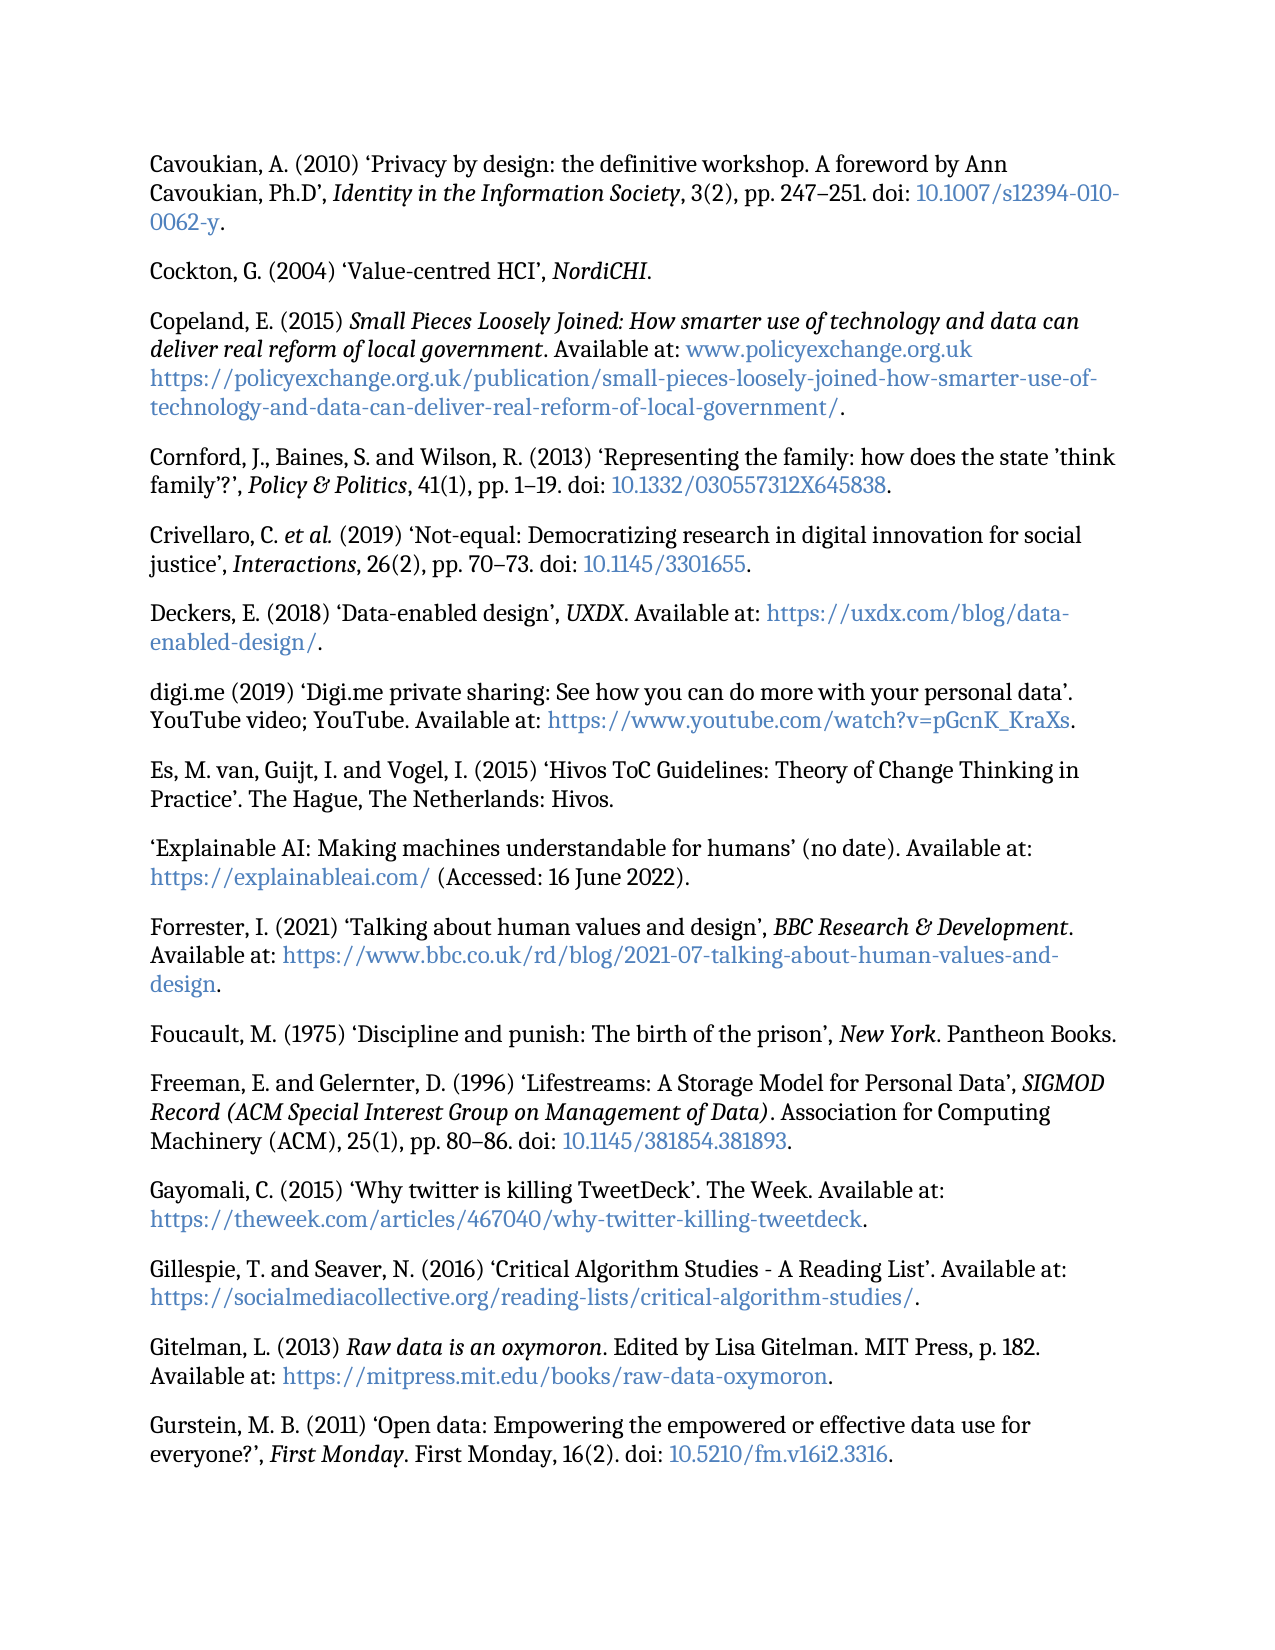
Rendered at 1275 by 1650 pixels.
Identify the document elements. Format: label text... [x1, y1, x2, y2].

text Cornford, J., Baines, S. and Wilson, R. (2013) ‘Representing the family: how does the state ’think family’?’, Policy & Politics, 41(1), pp. 1–19. doi: 10.1332/030557312X645838. [150, 442, 1125, 500]
text Cavoukian, A. (2010) ‘Privacy by design: the definitive workshop. A foreword by Ann Cavoukian, Ph.D’, Identity in the Information Society, 3(2), pp. 247–251. doi: 10.1007/s12394-010-0062-y. [150, 150, 1125, 236]
text ‘Explainable AI: Making machines understandable for humans’ (no date). Available at: https://explainableai.com/ (Accessed: 16 June 2022). [150, 834, 1125, 892]
text Cockton, G. (2004) ‘Value-centred HCI’, NordiCHI. [150, 257, 1125, 286]
text digi.me (2019) ‘Digi.me private sharing: See how you can do more with your personal data’. YouTube video; YouTube. Available at: https://www.youtube.com/watch?v=pGcnK_KraXs. [150, 677, 1125, 735]
text Gillespie, T. and Seaver, N. (2016) ‘Critical Algorithm Studies - A Reading List’. Available at: https://socialmediacollective.org/reading-lists/critical-algorithm-studies/. [150, 1254, 1125, 1312]
text Gitelman, L. (2013) Raw data is an oxymoron. Edited by Lisa Gitelman. MIT Press, p. 182. Available at: https://mitpress.mit.edu/books/raw-data-oxymoron. [150, 1333, 1125, 1390]
text Gurstein, M. B. (2011) ‘Open data: Empowering the empowered or effective data use for everyone?’, First Monday. First Monday, 16(2). doi: 10.5210/fm.v16i2.3316. [150, 1411, 1125, 1469]
text Crivellaro, C. et al. (2019) ‘Not-equal: Democratizing research in digital innovation for social justice’, Interactions, 26(2), pp. 70–73. doi: 10.1145/3301655. [150, 521, 1125, 578]
text Freeman, E. and Gelernter, D. (1996) ‘Lifestreams: A Storage Model for Personal Data’, SIGMOD Record (ACM Special Interest Group on Management of Data). Association for Computing Machinery (ACM), 25(1), pp. 80–86. doi: 10.1145/381854.381893. [150, 1069, 1125, 1155]
text Deckers, E. (2018) ‘Data-enabled design’, UXDX. Available at: https://uxdx.com/blog/data-enabled-design/. [150, 599, 1125, 657]
text Gayomali, C. (2015) ‘Why twitter is killing TweetDeck’. The Week. Available at: https://theweek.com/articles/467040/why-twitter-killing-tweetdeck. [150, 1176, 1125, 1234]
text Es, M. van, Guijt, I. and Vogel, I. (2015) ‘Hivos ToC Guidelines: Theory of Change Thinking in Practice’. The Hague, The Netherlands: Hivos. [150, 756, 1125, 813]
text Forrester, I. (2021) ‘Talking about human values and design’, BBC Research & Development. Available at: https://www.bbc.co.uk/rd/blog/2021-07-talking-about-human-values-and-design. [150, 912, 1125, 999]
text Copeland, E. (2015) Small Pieces Loosely Joined: How smarter use of technology and data can deliver real reform of local government. Available at: www.policyexchange.org.uk https://policyexchange.org.uk/publication/small-pieces-loosely-joined-how-smarter-use-of-technology-and-data-can-deliver-real-reform-of-local-government/. [150, 307, 1125, 422]
text Foucault, M. (1975) ‘Discipline and punish: The birth of the prison’, New York. Pantheon Books. [150, 1019, 1125, 1048]
